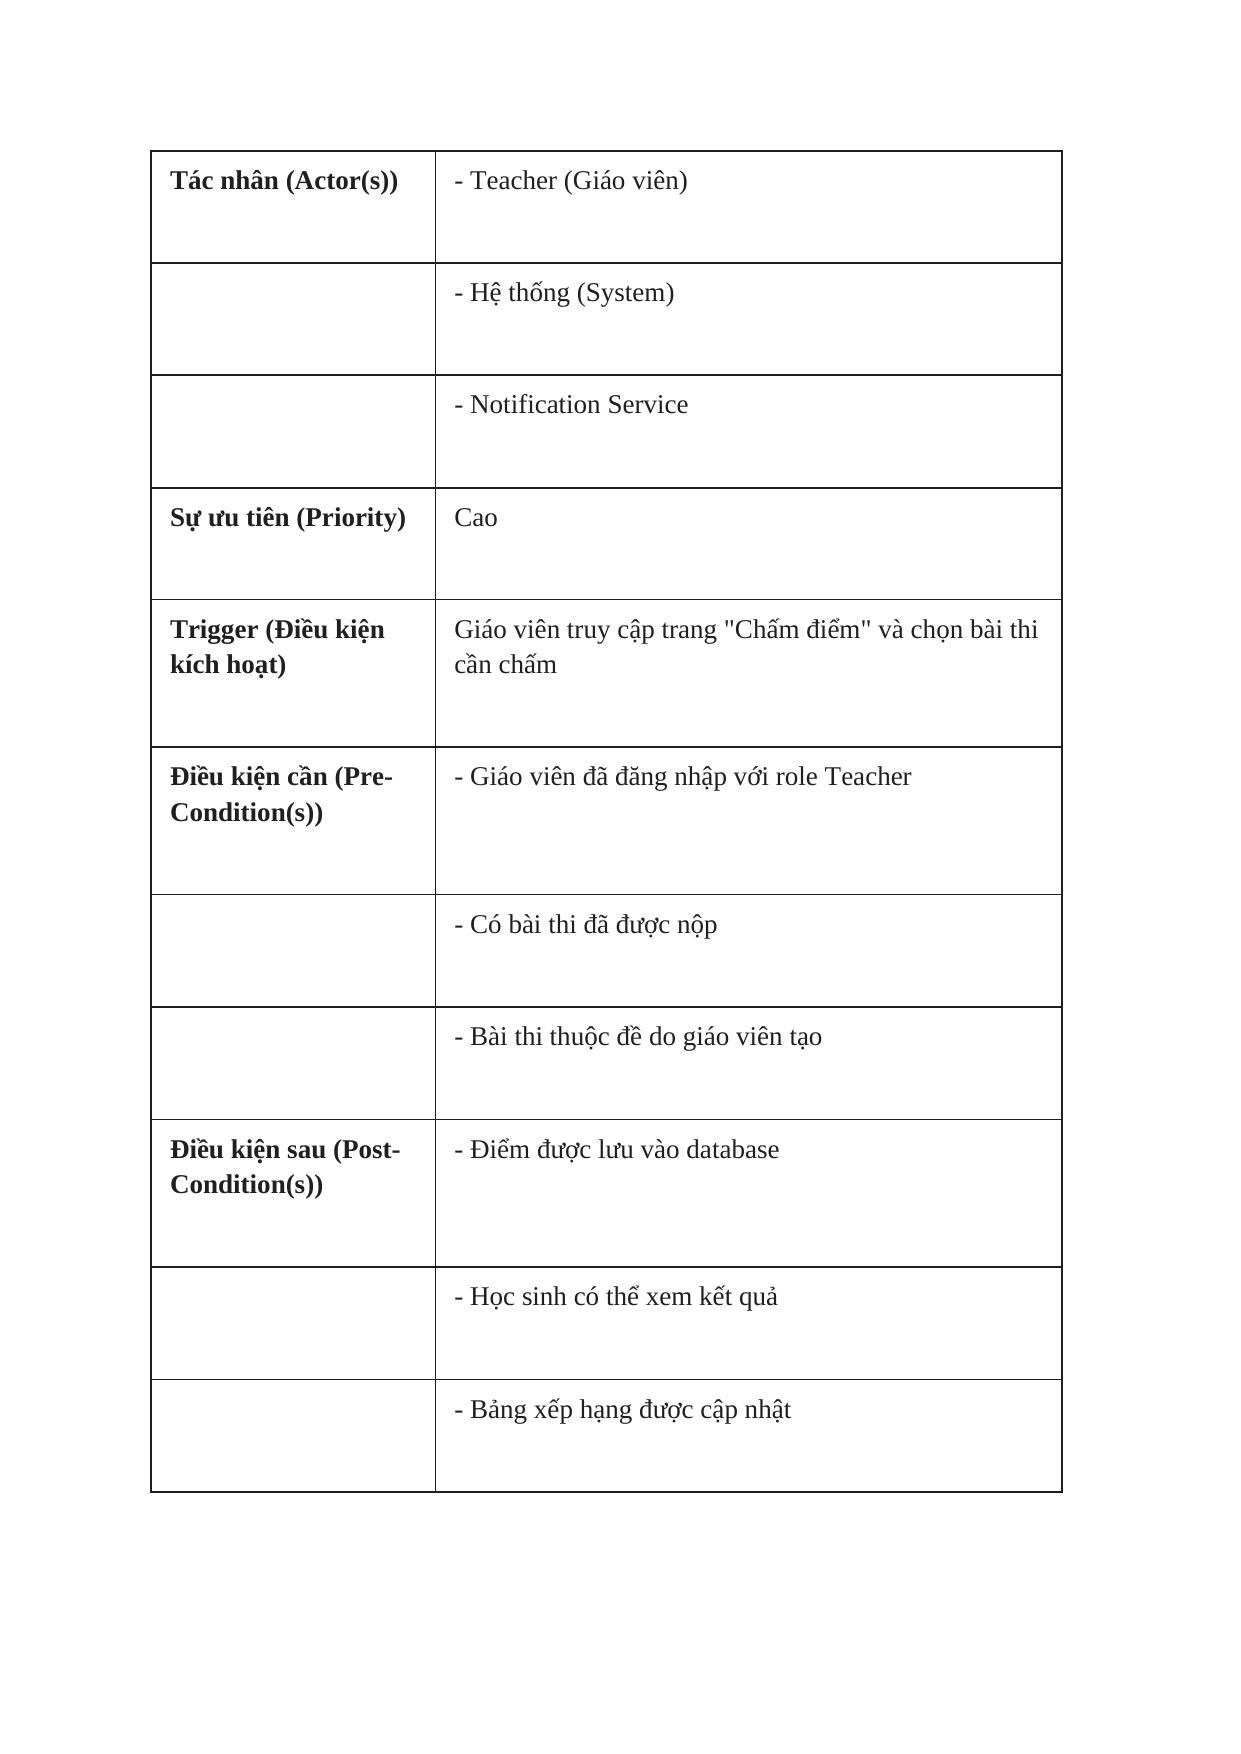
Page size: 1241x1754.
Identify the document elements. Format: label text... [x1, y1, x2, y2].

table_cell - Notification Service [436, 376, 1061, 487]
table_cell [152, 1008, 435, 1118]
table_cell [152, 1380, 435, 1491]
table_cell - Bảng xếp hạng được cập nhật [436, 1380, 1061, 1491]
table_cell Cao [436, 489, 1061, 598]
table_cell Sự ưu tiên (Priority) [152, 489, 435, 598]
table_cell - Học sinh có thể xem kết quả [436, 1268, 1061, 1378]
table_cell - Teacher (Giáo viên) [436, 152, 1061, 262]
table_cell - Hệ thống (System) [436, 264, 1061, 374]
table_cell - Có bài thi đã được nộp [436, 895, 1061, 1006]
table_cell - Giáo viên đã đăng nhập với role Teacher [436, 748, 1061, 893]
table_cell Điều kiện sau (Post-Condition(s)) [152, 1120, 435, 1266]
table_cell [152, 895, 435, 1006]
table_cell - Bài thi thuộc đề do giáo viên tạo [436, 1008, 1061, 1118]
table_cell Điều kiện cần (Pre-Condition(s)) [152, 748, 435, 893]
table_cell [152, 1268, 435, 1378]
table_cell Trigger (Điều kiện kích hoạt) [152, 600, 435, 746]
table_cell [152, 376, 435, 487]
table_cell [152, 264, 435, 374]
table_cell Giáo viên truy cập trang "Chấm điểm" và chọn bài thi cần chấm [436, 600, 1061, 746]
table_cell Tác nhân (Actor(s)) [152, 152, 435, 262]
table_cell - Điểm được lưu vào database [436, 1120, 1061, 1266]
